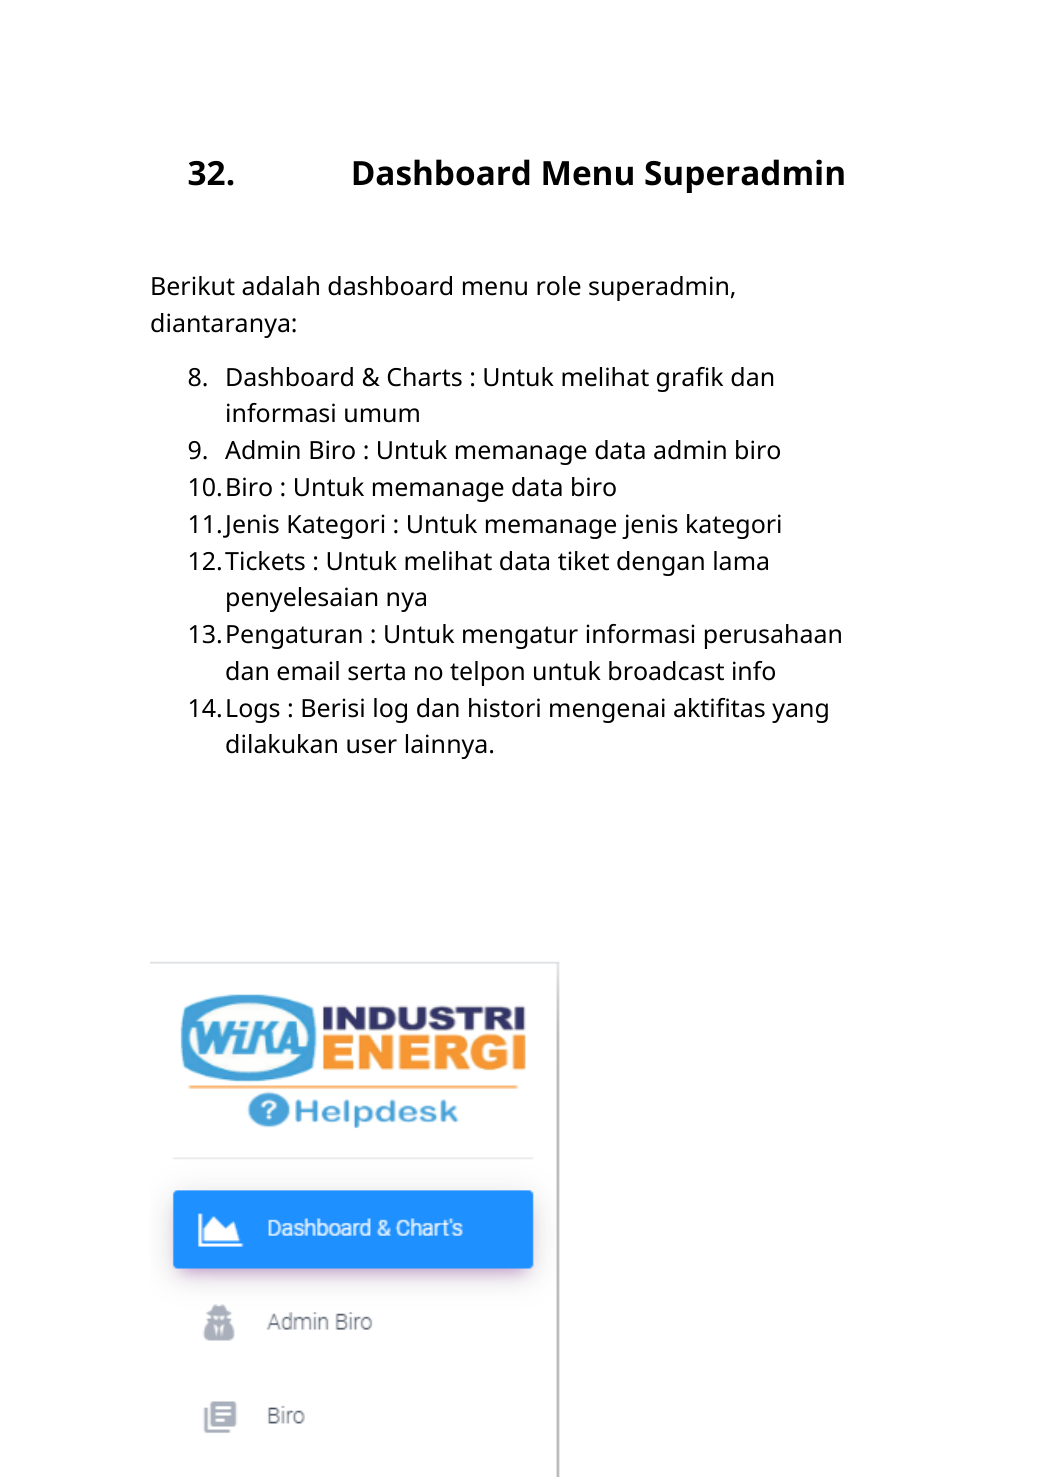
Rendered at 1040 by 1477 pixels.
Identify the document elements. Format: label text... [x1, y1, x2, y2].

picture [150, 956, 560, 1477]
list Pengaturan : Untuk mengatur informasi perusahaan dan email serta no telpon untuk broadcast info [187, 617, 889, 687]
list Dashboard Menu Superadmin [187, 150, 889, 195]
list Logs : Berisi log dan histori mengenai aktifitas yang dilakukan user lainnya. [187, 690, 889, 761]
list Jenis Kategori : Untuk memanage jenis kategori [187, 506, 889, 540]
text Berikut adalah dashboard menu role superadmin, diantaranya: [150, 269, 889, 340]
list Dashboard & Charts : Untuk melihat grafik dan informasi umum [187, 359, 889, 430]
list Tickets : Untuk melihat data tiket dengan lama penyelesaian nya [187, 543, 889, 614]
list Biro : Untuk memanage data biro [187, 469, 889, 504]
list Admin Biro : Untuk memanage data admin biro [187, 433, 889, 467]
